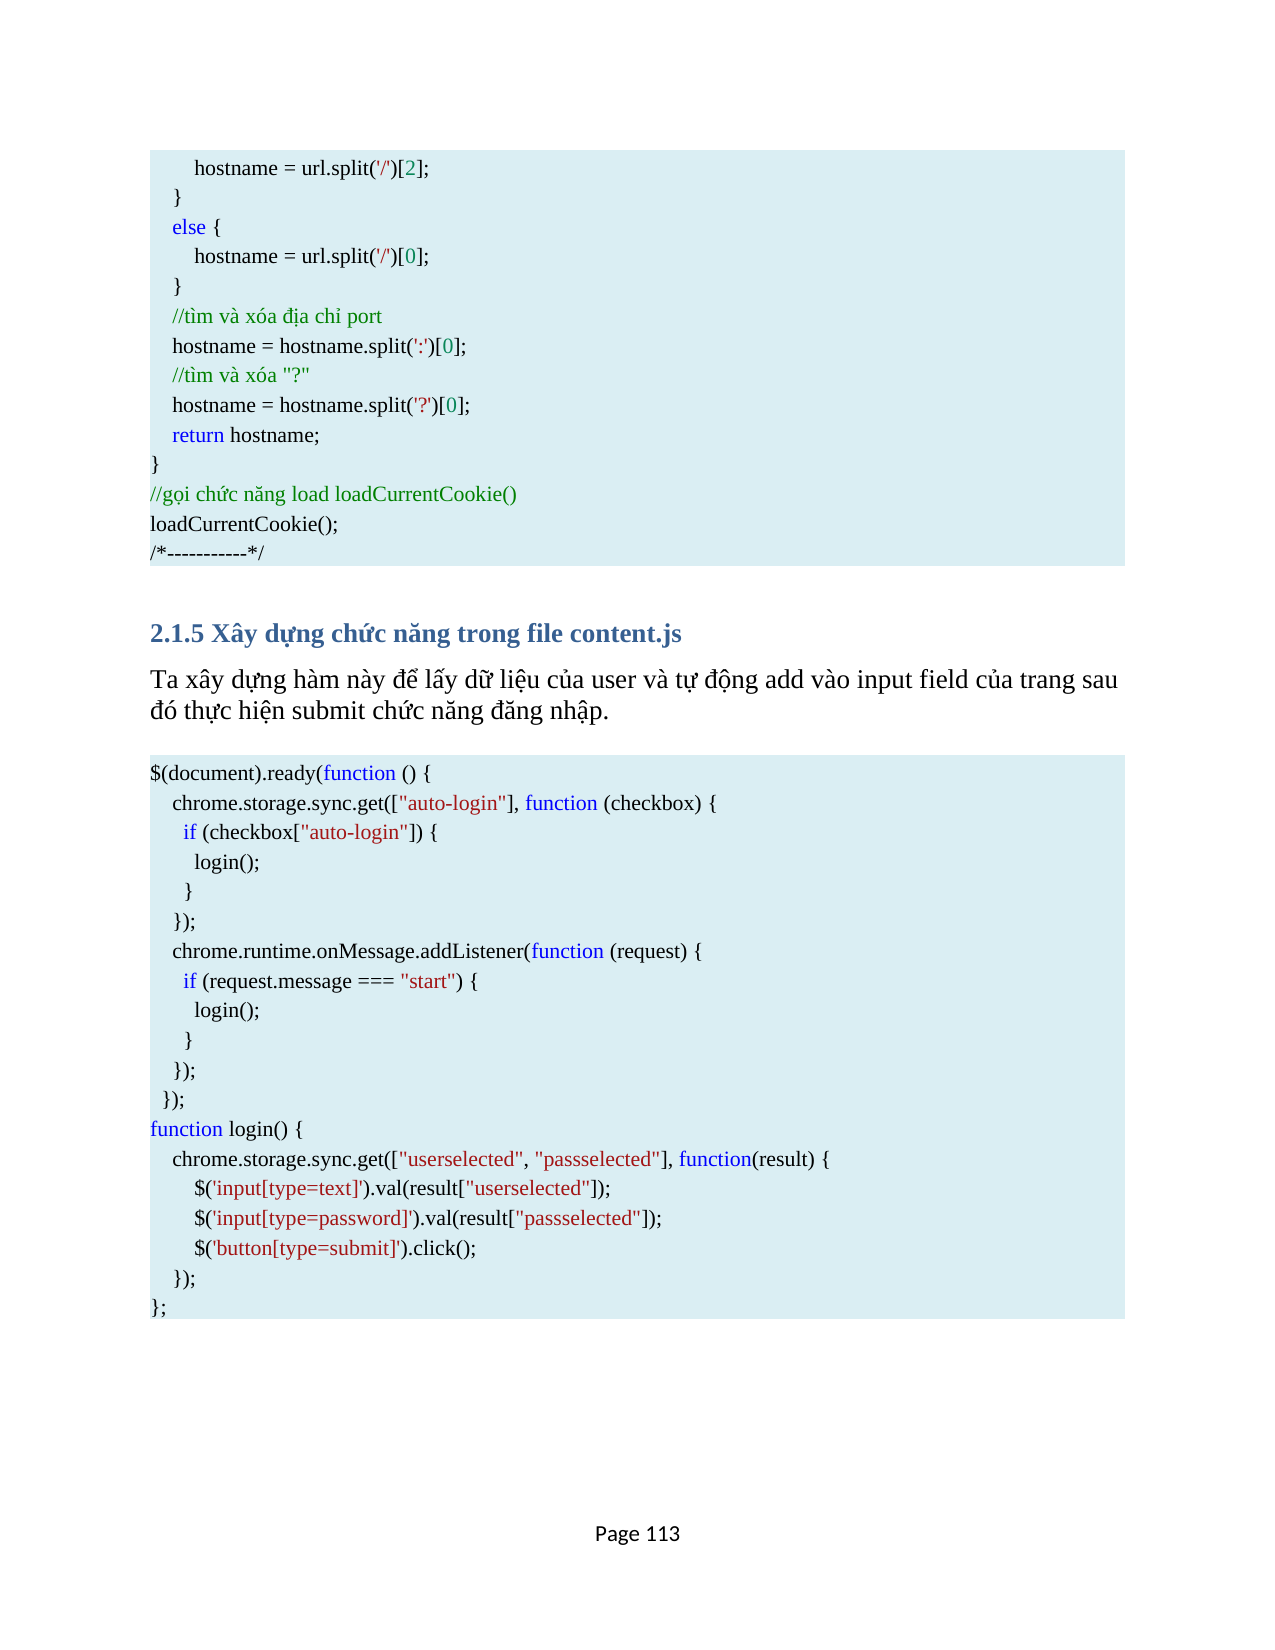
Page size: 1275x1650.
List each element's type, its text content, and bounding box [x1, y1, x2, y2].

text hostname = hostname.split(':')[0]; [150, 328, 1125, 358]
text } [150, 447, 1125, 477]
text //tìm và xóa "?" [150, 358, 1125, 387]
text login(); [150, 993, 1125, 1022]
text hostname = hostname.split('?')[0]; [150, 387, 1125, 417]
text return hostname; [150, 417, 1125, 447]
text Ta xây dựng hàm này để lấy dữ liệu của user và tự động add vào input field của trang sau đó thực hiện submit chức năng đăng nhập. [150, 663, 1125, 726]
text }); [150, 904, 1125, 933]
text }); [150, 1260, 1125, 1290]
text $('input[type=text]').val(result["userselected"]); [150, 1171, 1125, 1201]
text chrome.storage.sync.get(["userselected", "passselected"], function(result) { [150, 1141, 1125, 1171]
text } [150, 269, 1125, 298]
text } [150, 1022, 1125, 1052]
text 2.1.5 Xây dựng chức năng trong file content.js [150, 617, 1125, 648]
text //tìm và xóa địa chỉ port [150, 298, 1125, 328]
text $(document).ready(function () { [150, 755, 1125, 785]
text } [150, 180, 1125, 209]
text } [150, 874, 1125, 904]
text }; [150, 1290, 1125, 1319]
text function login() { [150, 1112, 1125, 1141]
text chrome.runtime.onMessage.addListener(function (request) { [150, 933, 1125, 963]
text //gọi chức năng load loadCurrentCookie() [150, 477, 1125, 506]
text }); [150, 1052, 1125, 1082]
text loadCurrentCookie(); [150, 506, 1125, 536]
text hostname = url.split('/')[0]; [150, 239, 1125, 269]
text $('input[type=password]').val(result["passselected"]); [150, 1201, 1125, 1230]
text else { [150, 209, 1125, 239]
text chrome.storage.sync.get(["auto-login"], function (checkbox) { [150, 785, 1125, 815]
text hostname = url.split('/')[2]; [150, 150, 1125, 180]
text if (request.message === "start") { [150, 963, 1125, 993]
text login(); [150, 844, 1125, 874]
text $('button[type=submit]').click(); [150, 1230, 1125, 1260]
text }); [150, 1082, 1125, 1112]
text if (checkbox["auto-login"]) { [150, 815, 1125, 844]
text /*-----------*/ [150, 536, 1125, 566]
